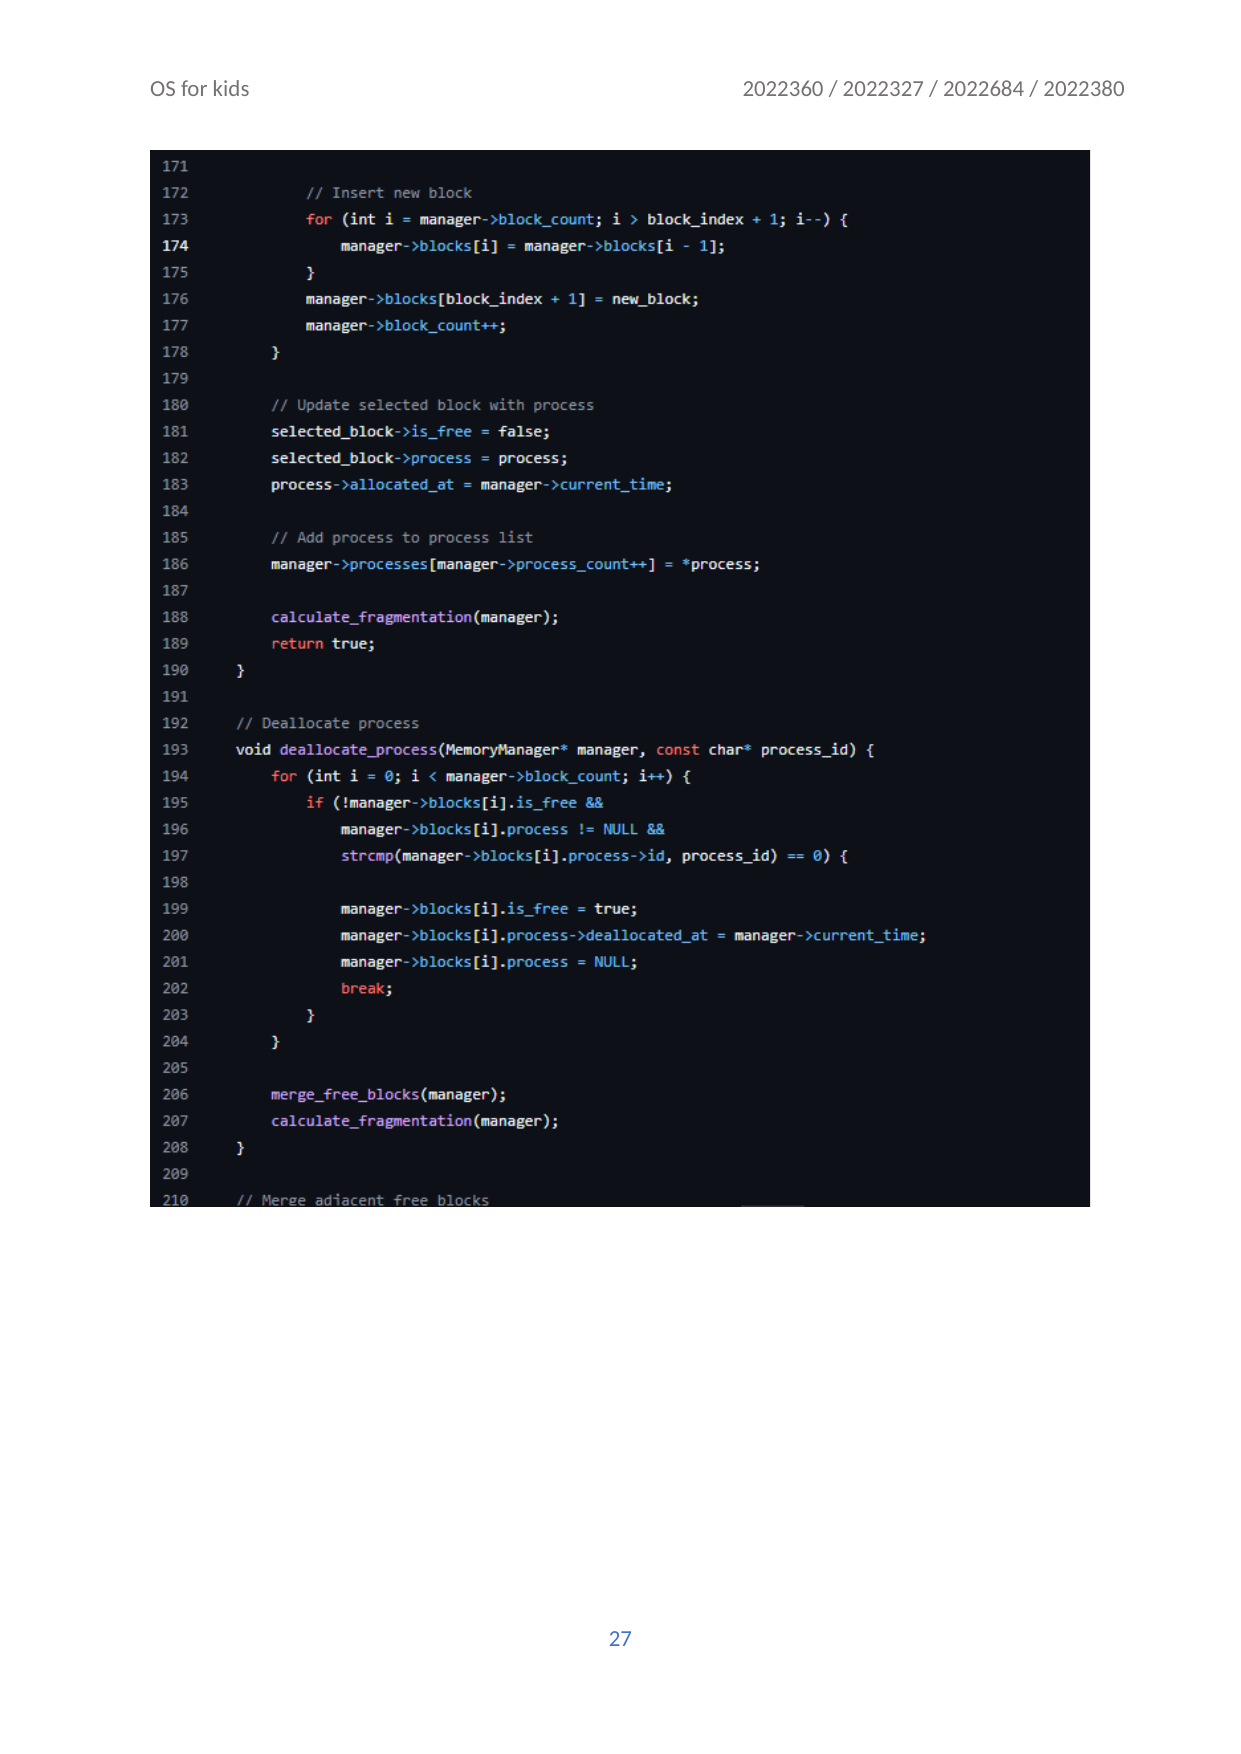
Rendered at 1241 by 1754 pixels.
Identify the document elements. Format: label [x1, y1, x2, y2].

picture [150, 150, 1091, 1207]
